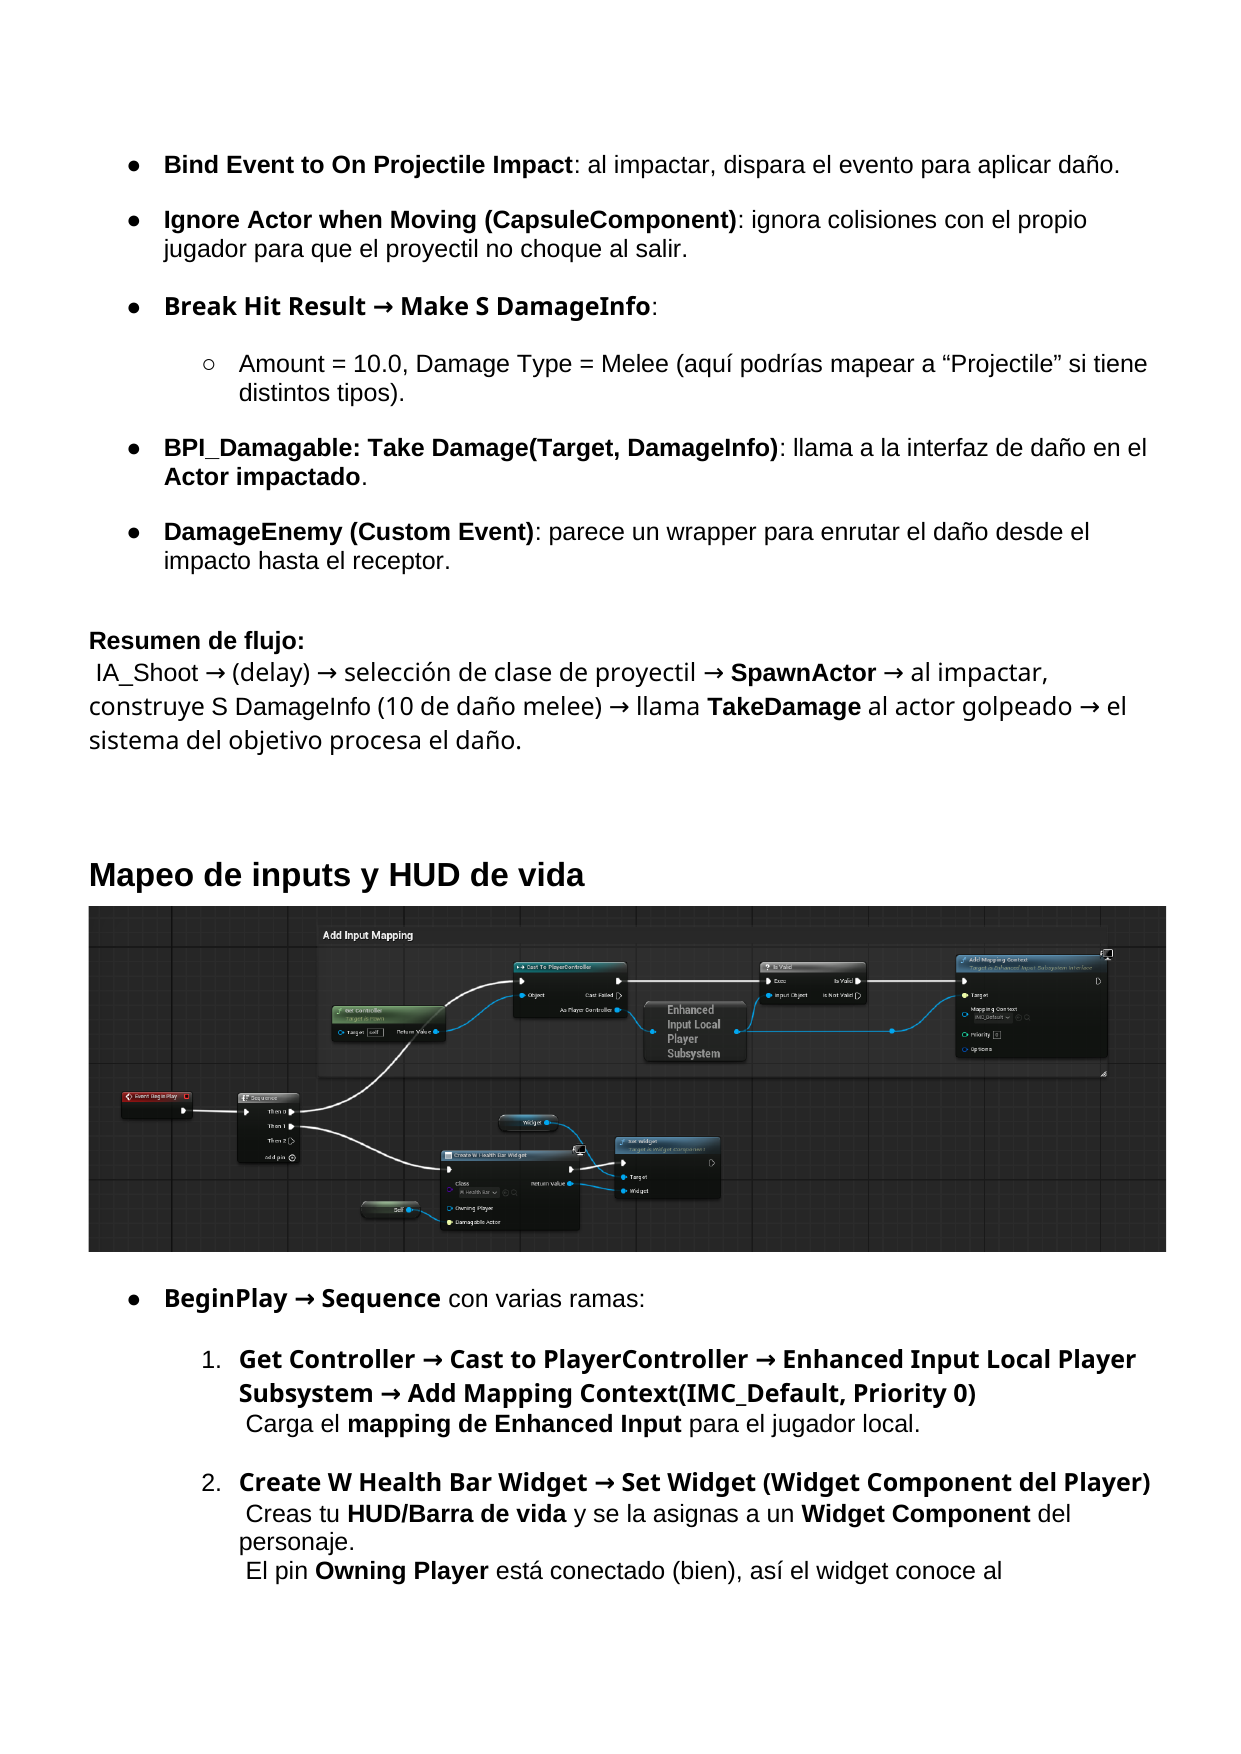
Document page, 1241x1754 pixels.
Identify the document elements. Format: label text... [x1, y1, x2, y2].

list Ignore Actor when Moving (CapsuleComponent): ignora colisiones con el propio jugador para que el proyectil no choque al salir. [126, 205, 1166, 289]
list Amount = 10.0, Damage Type = Melee (aquí podrías mapear a “Projectile” si tiene distintos tipos). [201, 349, 1166, 433]
list Break Hit Result → Make S DamageInfo: [126, 289, 1166, 349]
subtitle Mapeo de inputs y HUD de vida [88, 855, 1166, 894]
list BPI_Damagable: Take Damage(Target, DamageInfo): llama a la interfaz de daño en el Actor impactado. [126, 433, 1166, 517]
list DamageEnemy (Custom Event): parece un wrapper para enrutar el daño desde el impacto hasta el receptor. [126, 517, 1166, 601]
list Get Controller → Cast to PlayerController → Enhanced Input Local Player Subsystem → Add Mapping Context(IMC_Default, Priority 0) Carga el mapping de Enhanced Input para el jugador local. [201, 1341, 1166, 1464]
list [201, 1464, 1166, 1585]
list Bind Event to On Projectile Impact: al impactar, dispara el evento para aplicar daño. [126, 150, 1166, 205]
picture [88, 906, 1167, 1252]
list BeginPlay → Sequence con varias ramas: [126, 1281, 1166, 1341]
text Resumen de flujo: IA_Shoot → (delay) → selección de clase de proyectil → SpawnActor → al impactar, construye S DamageInfo (10 de daño melee) → llama TakeDamage al actor golpeado → el sistema del objetivo procesa el daño. [88, 626, 1166, 757]
